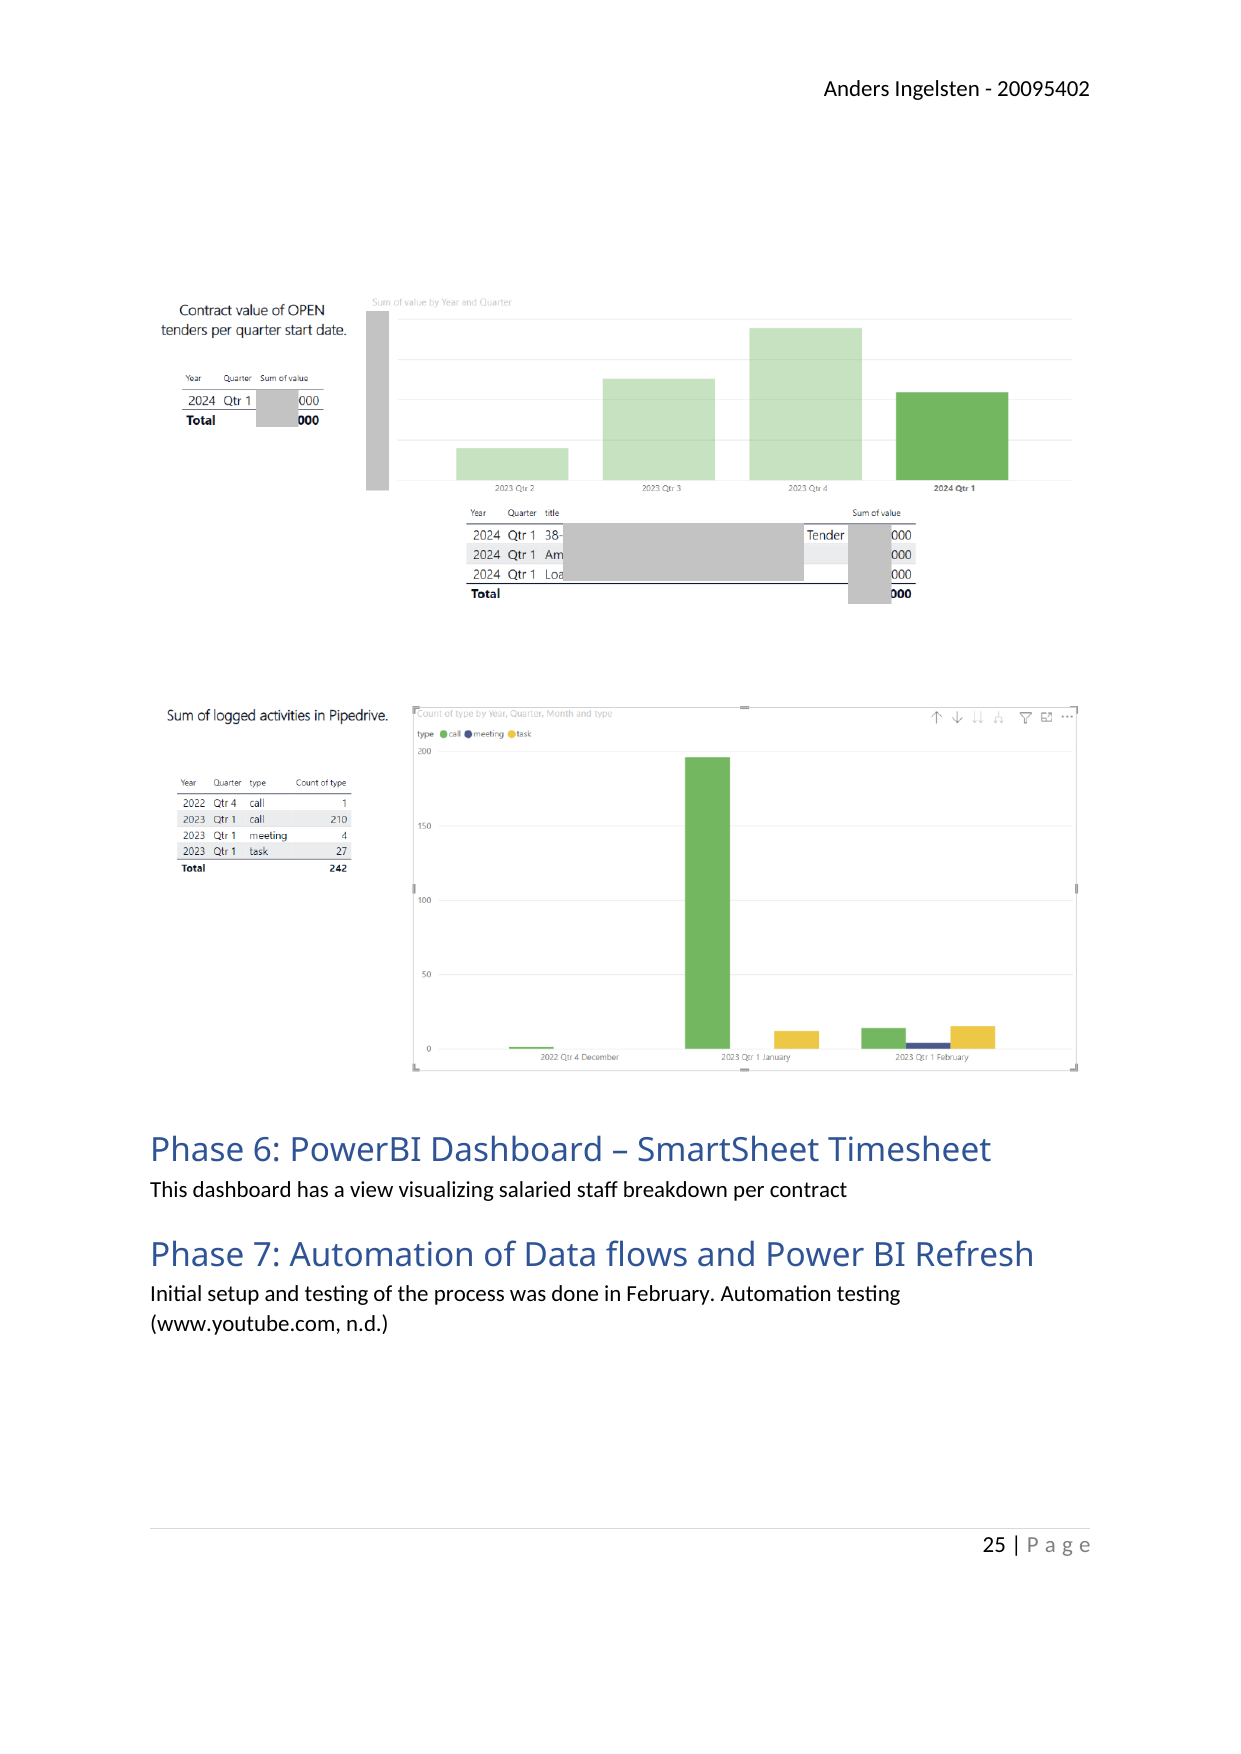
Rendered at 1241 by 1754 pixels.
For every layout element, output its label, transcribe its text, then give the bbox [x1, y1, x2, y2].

subtitle Phase 6: PowerBI Dashboard – SmartSheet Timesheet [150, 1126, 1090, 1172]
picture [150, 682, 1091, 1099]
text This dashboard has a view visualizing salaried staff breakdown per contract [150, 1175, 1090, 1203]
picture [150, 289, 1091, 617]
text Initial setup and testing of the process was done in February. Automation testing (www.youtube.com, n.d.) [150, 1279, 1090, 1337]
subtitle Phase 7: Automation of Data flows and Power BI Refresh [150, 1230, 1090, 1276]
